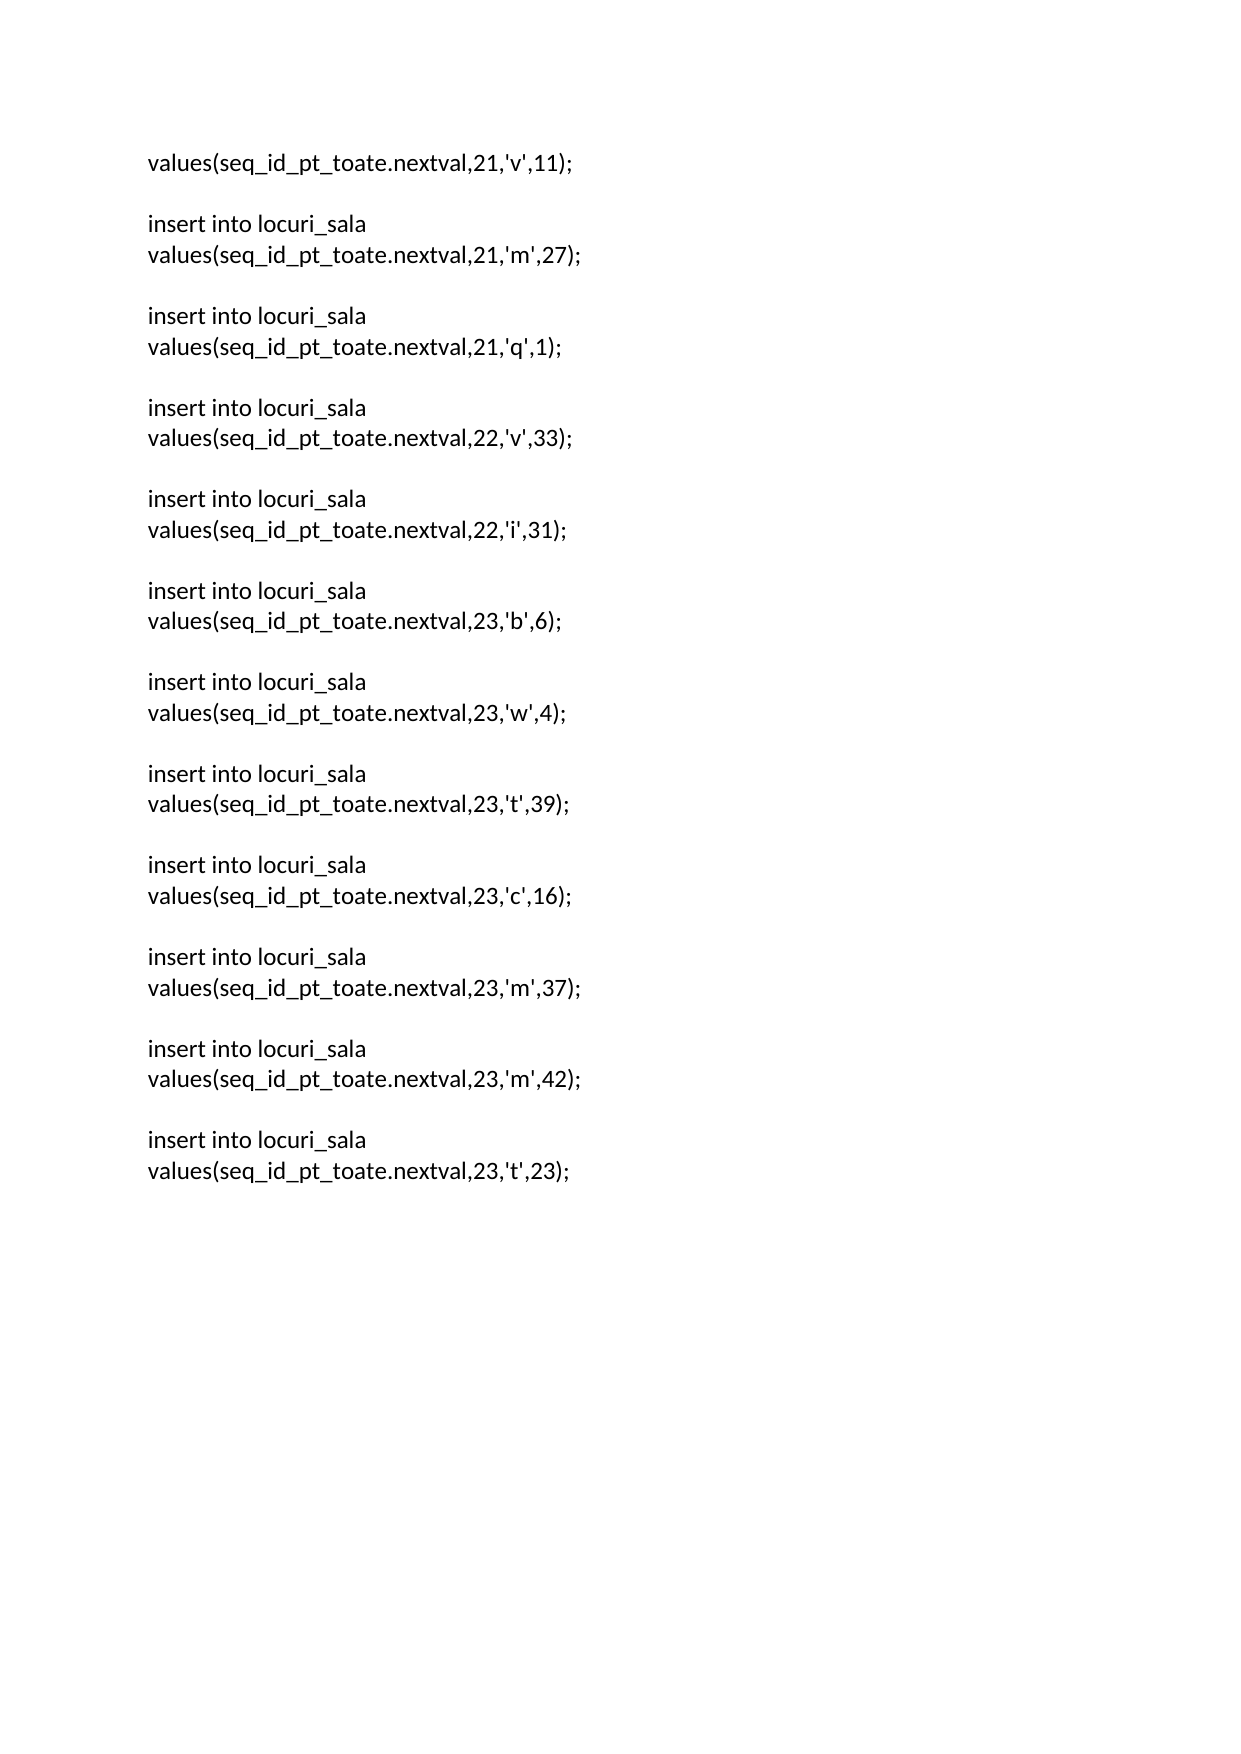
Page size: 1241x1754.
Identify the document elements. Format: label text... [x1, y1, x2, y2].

text insert into locuri_sala [148, 575, 1093, 605]
text values(seq_id_pt_toate.nextval,23,'t',39); [148, 788, 1093, 819]
text values(seq_id_pt_toate.nextval,23,'m',37); [148, 972, 1093, 1002]
text values(seq_id_pt_toate.nextval,23,'w',4); [148, 697, 1093, 727]
text values(seq_id_pt_toate.nextval,22,'v',33); [148, 422, 1093, 453]
text values(seq_id_pt_toate.nextval,23,'c',16); [148, 880, 1093, 911]
text insert into locuri_sala [148, 941, 1093, 972]
text insert into locuri_sala [148, 392, 1093, 422]
text values(seq_id_pt_toate.nextval,22,'i',31); [148, 514, 1093, 544]
text values(seq_id_pt_toate.nextval,21,'v',11); [148, 148, 1093, 178]
text insert into locuri_sala [148, 758, 1093, 788]
text values(seq_id_pt_toate.nextval,23,'t',23); [148, 1155, 1093, 1185]
text values(seq_id_pt_toate.nextval,23,'m',42); [148, 1063, 1093, 1094]
text values(seq_id_pt_toate.nextval,21,'m',27); [148, 239, 1093, 270]
text insert into locuri_sala [148, 209, 1093, 239]
text insert into locuri_sala [148, 666, 1093, 697]
text insert into locuri_sala [148, 483, 1093, 514]
text insert into locuri_sala [148, 1033, 1093, 1063]
text values(seq_id_pt_toate.nextval,21,'q',1); [148, 331, 1093, 361]
text insert into locuri_sala [148, 1124, 1093, 1155]
text insert into locuri_sala [148, 300, 1093, 331]
text values(seq_id_pt_toate.nextval,23,'b',6); [148, 605, 1093, 636]
text insert into locuri_sala [148, 849, 1093, 880]
